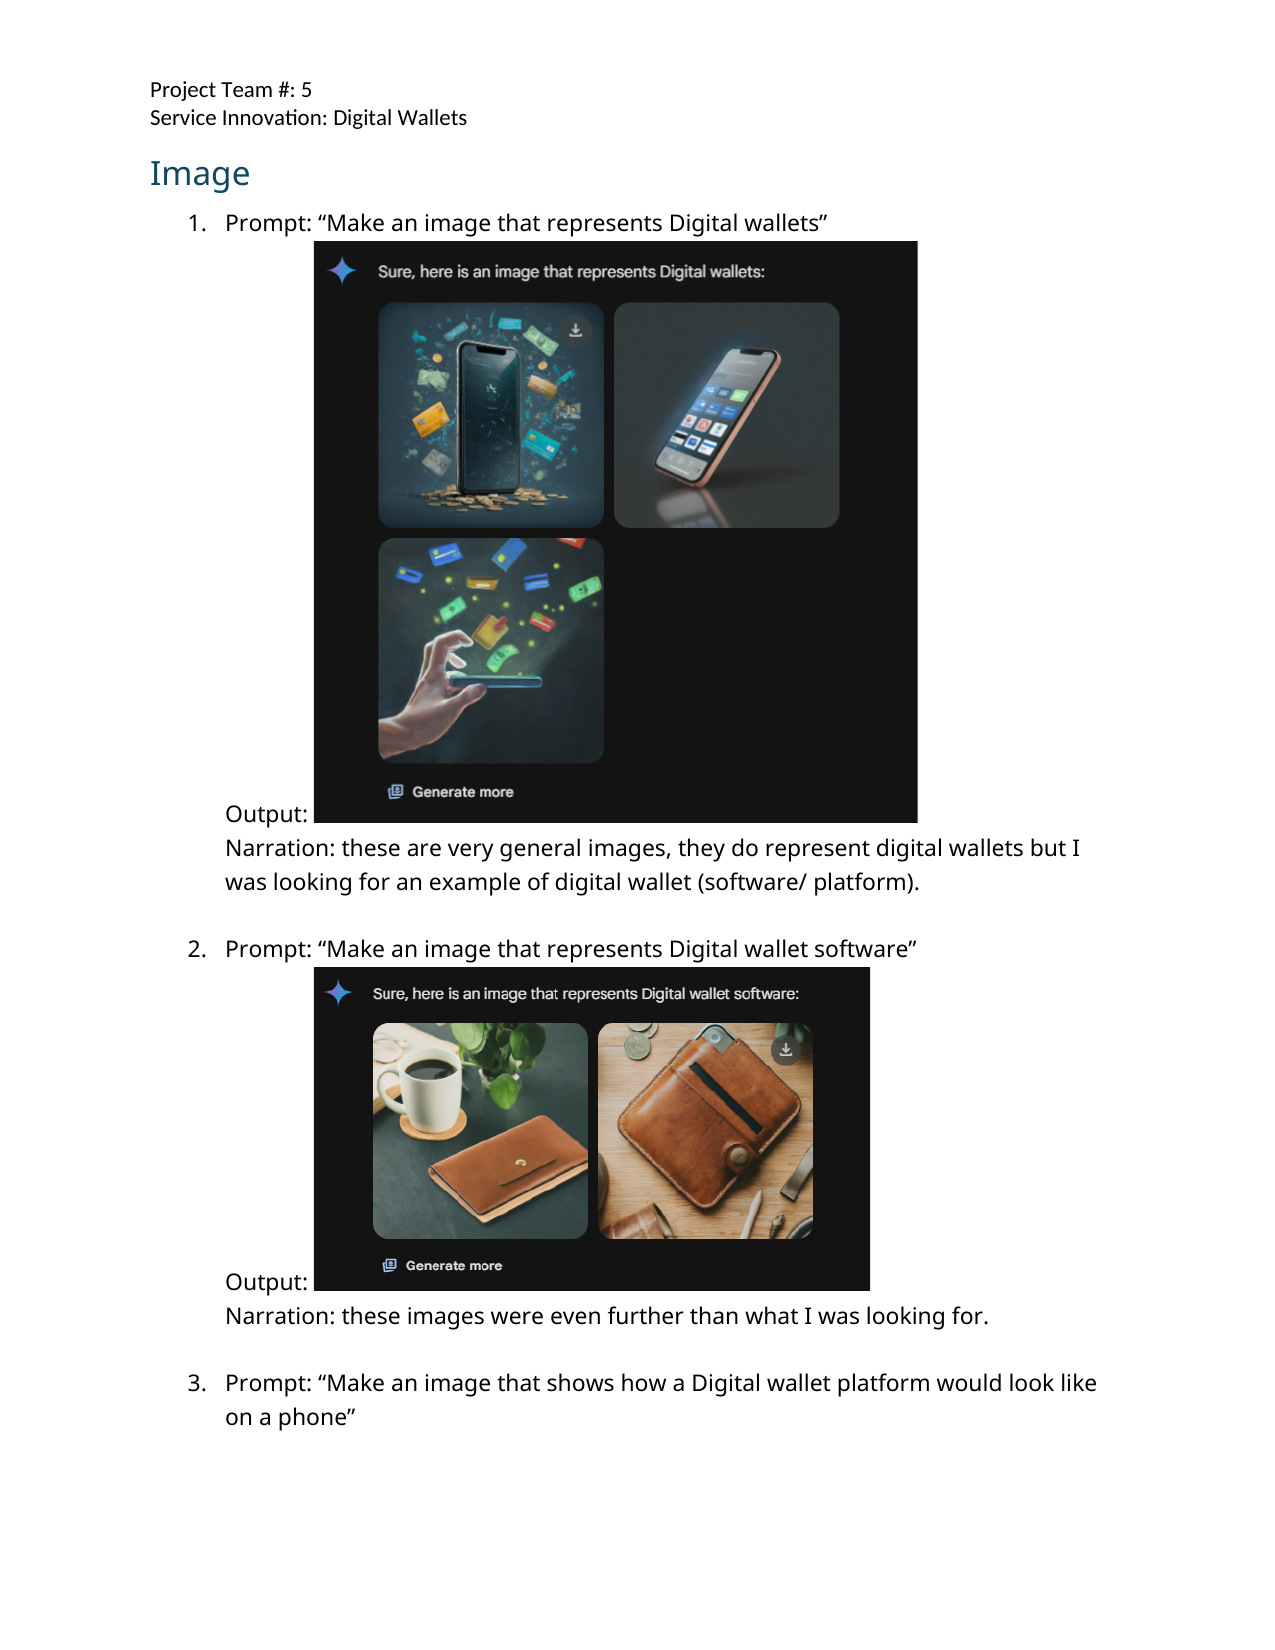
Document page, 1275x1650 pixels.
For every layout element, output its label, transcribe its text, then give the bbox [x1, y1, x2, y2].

picture [313, 967, 871, 1291]
picture [313, 241, 918, 823]
list Prompt: “Make an image that represents Digital wallet software” [187, 933, 1125, 964]
list Prompt: “Make an image that represents Digital wallets” [187, 207, 1125, 238]
list Prompt: “Make an image that shows how a Digital wallet platform would look like on a phone” [187, 1367, 1125, 1432]
list Narration: these are very general images, they do represent digital wallets but I was looking for an example of digital wallet (software/ platform). [225, 832, 1125, 897]
list Narration: these images were even further than what I was looking for. [225, 1300, 1125, 1331]
subtitle Image [150, 150, 1125, 195]
